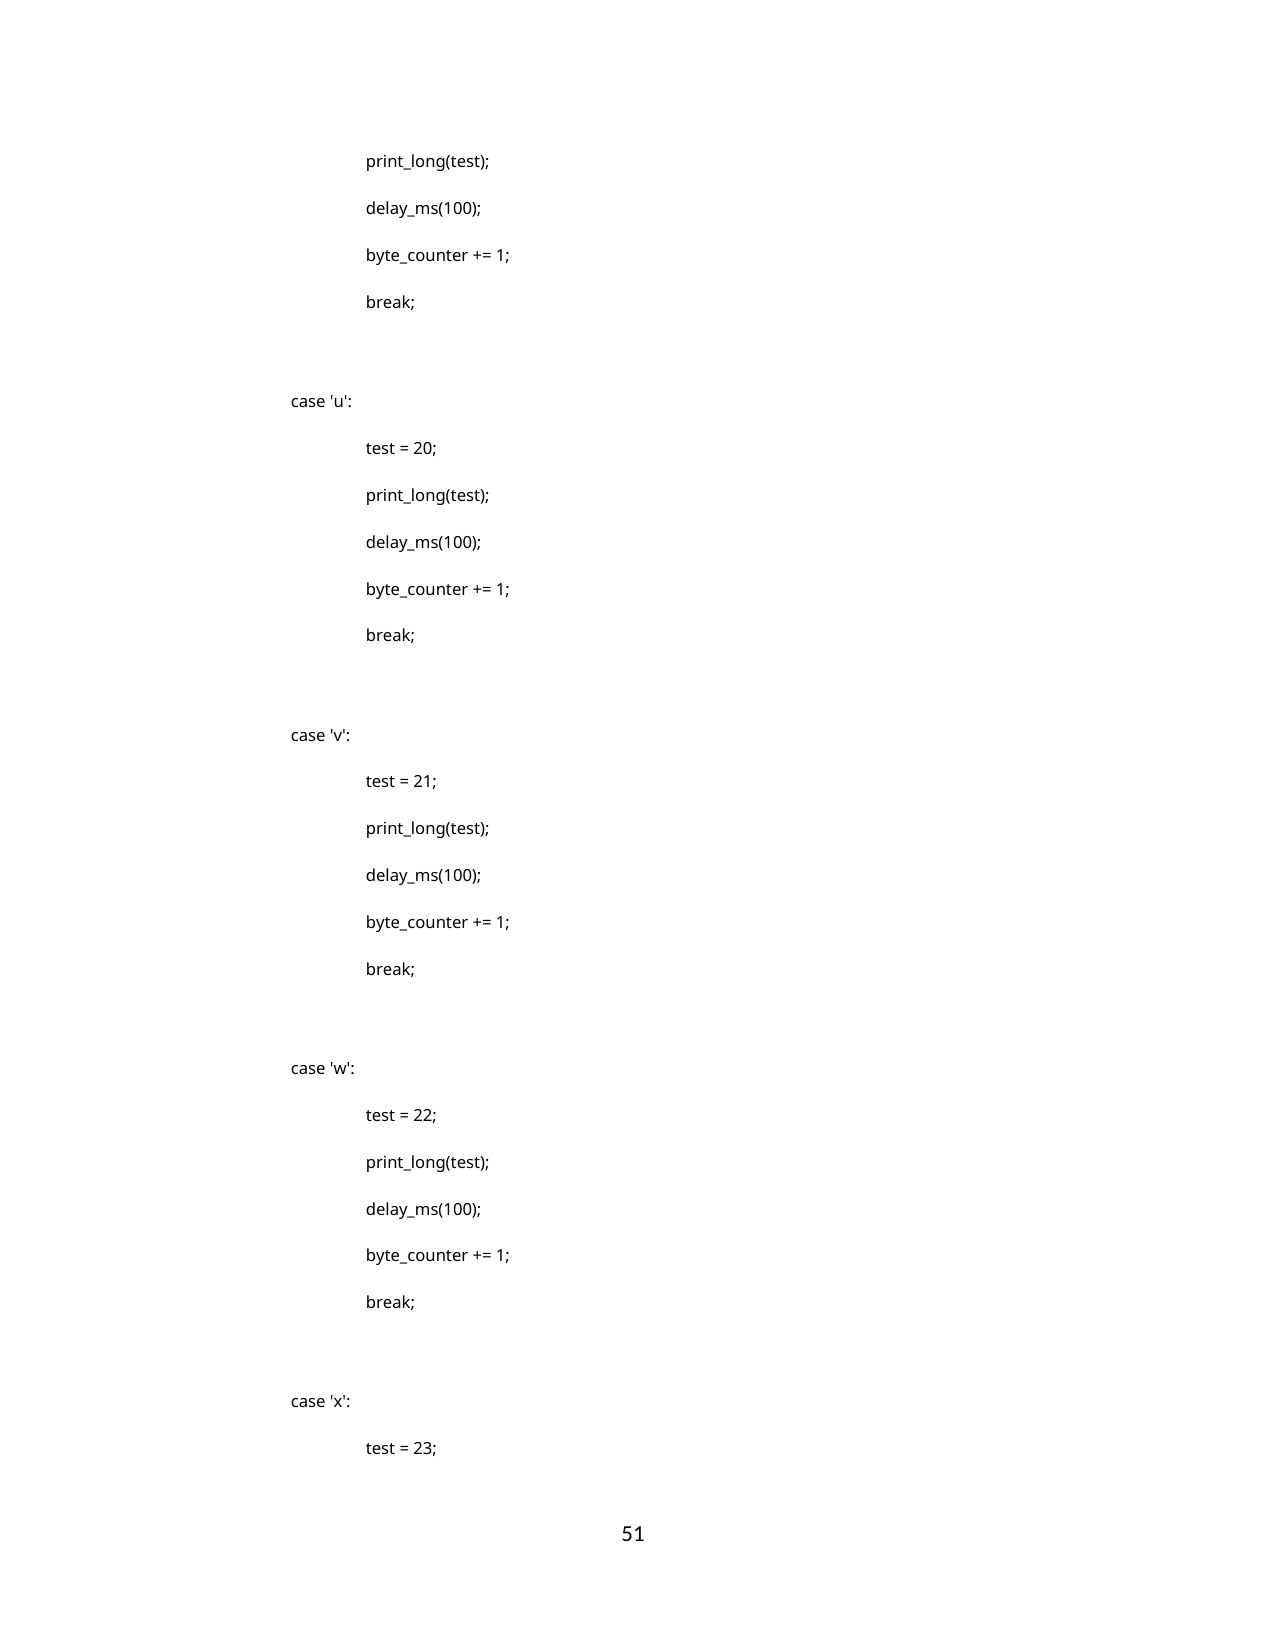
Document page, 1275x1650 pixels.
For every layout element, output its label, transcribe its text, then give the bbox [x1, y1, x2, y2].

text case 'w': [141, 1057, 1125, 1079]
text print_long(test); [141, 1150, 1125, 1173]
text delay_ms(100); [141, 197, 1125, 219]
text break; [141, 624, 1125, 647]
text break; [141, 957, 1125, 980]
text case 'u': [141, 390, 1125, 412]
text break; [141, 291, 1125, 313]
text print_long(test); [141, 817, 1125, 839]
text byte_counter += 1; [141, 244, 1125, 266]
text case 'v': [141, 723, 1125, 746]
text test = 20; [141, 437, 1125, 459]
text test = 22; [141, 1103, 1125, 1126]
text byte_counter += 1; [141, 1244, 1125, 1267]
text byte_counter += 1; [141, 911, 1125, 933]
text print_long(test); [141, 150, 1125, 173]
text delay_ms(100); [141, 1197, 1125, 1220]
text print_long(test); [141, 483, 1125, 506]
text delay_ms(100); [141, 864, 1125, 886]
text test = 21; [141, 770, 1125, 793]
text byte_counter += 1; [141, 577, 1125, 600]
text delay_ms(100); [141, 530, 1125, 553]
text break; [141, 1291, 1125, 1314]
text test = 23; [141, 1437, 1125, 1459]
text case 'x': [141, 1390, 1125, 1413]
